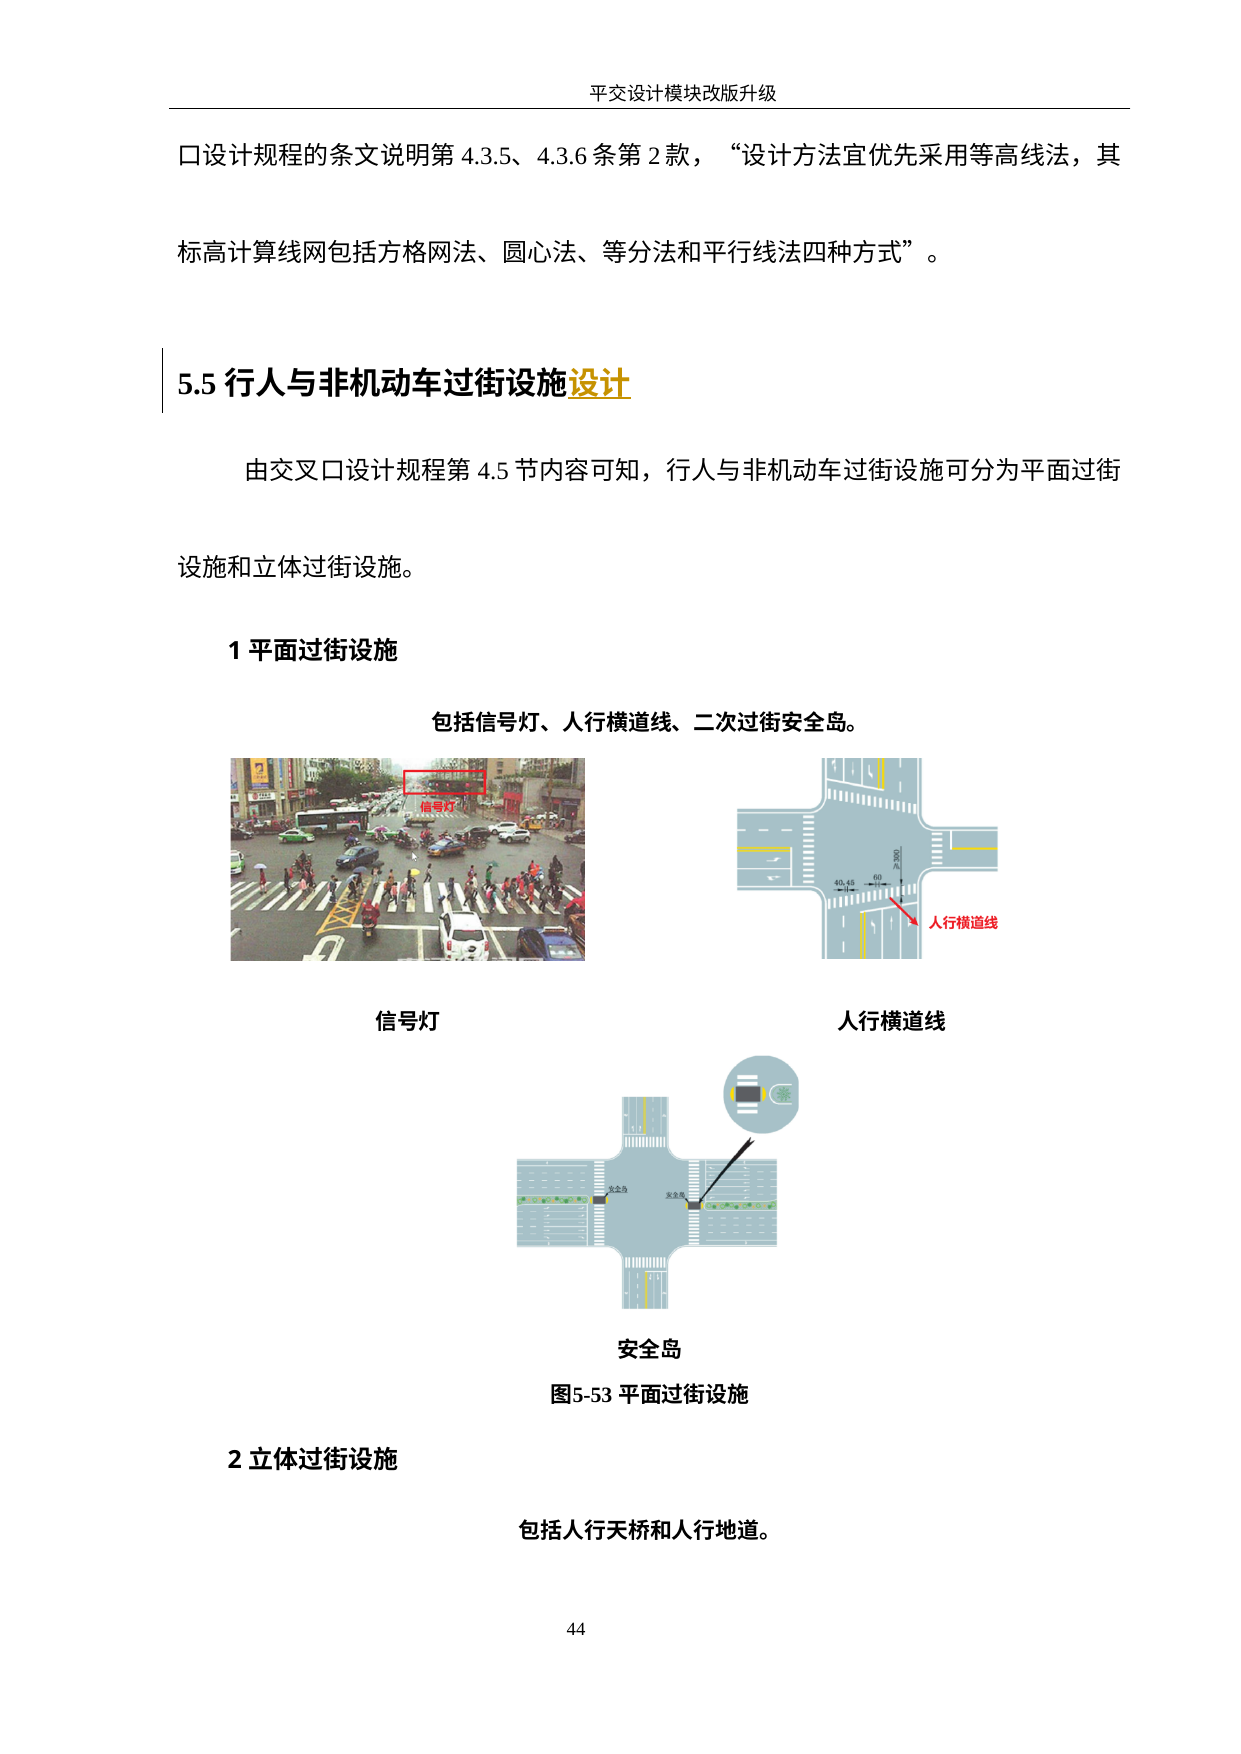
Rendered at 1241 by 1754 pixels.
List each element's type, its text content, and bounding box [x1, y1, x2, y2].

picture [230, 758, 585, 961]
text 包括信号灯、人行横道线、二次过街安全岛。 [177, 705, 1122, 737]
list 立体过街设施 [177, 1425, 1122, 1490]
table_header [650, 753, 1133, 998]
picture [726, 758, 1057, 959]
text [177, 121, 1122, 283]
text 由交叉口设计规程第4.5节内容可知，行人与非机动车过街设施可分为平面过街设施和立体过街设施。 [177, 436, 1122, 598]
table_cell 人行横道线 [650, 998, 1133, 1048]
table_cell 安全岛 [166, 1326, 1133, 1376]
text 包括人行天桥和人行地道。 [177, 1513, 1122, 1546]
table_cell 信号灯 [166, 998, 649, 1048]
subtitle 行人与非机动车过街设施 [177, 348, 1122, 413]
picture [500, 1053, 799, 1312]
table_cell [166, 1049, 1133, 1326]
table_header [166, 753, 649, 998]
list 平面过街设施 [177, 616, 1122, 681]
